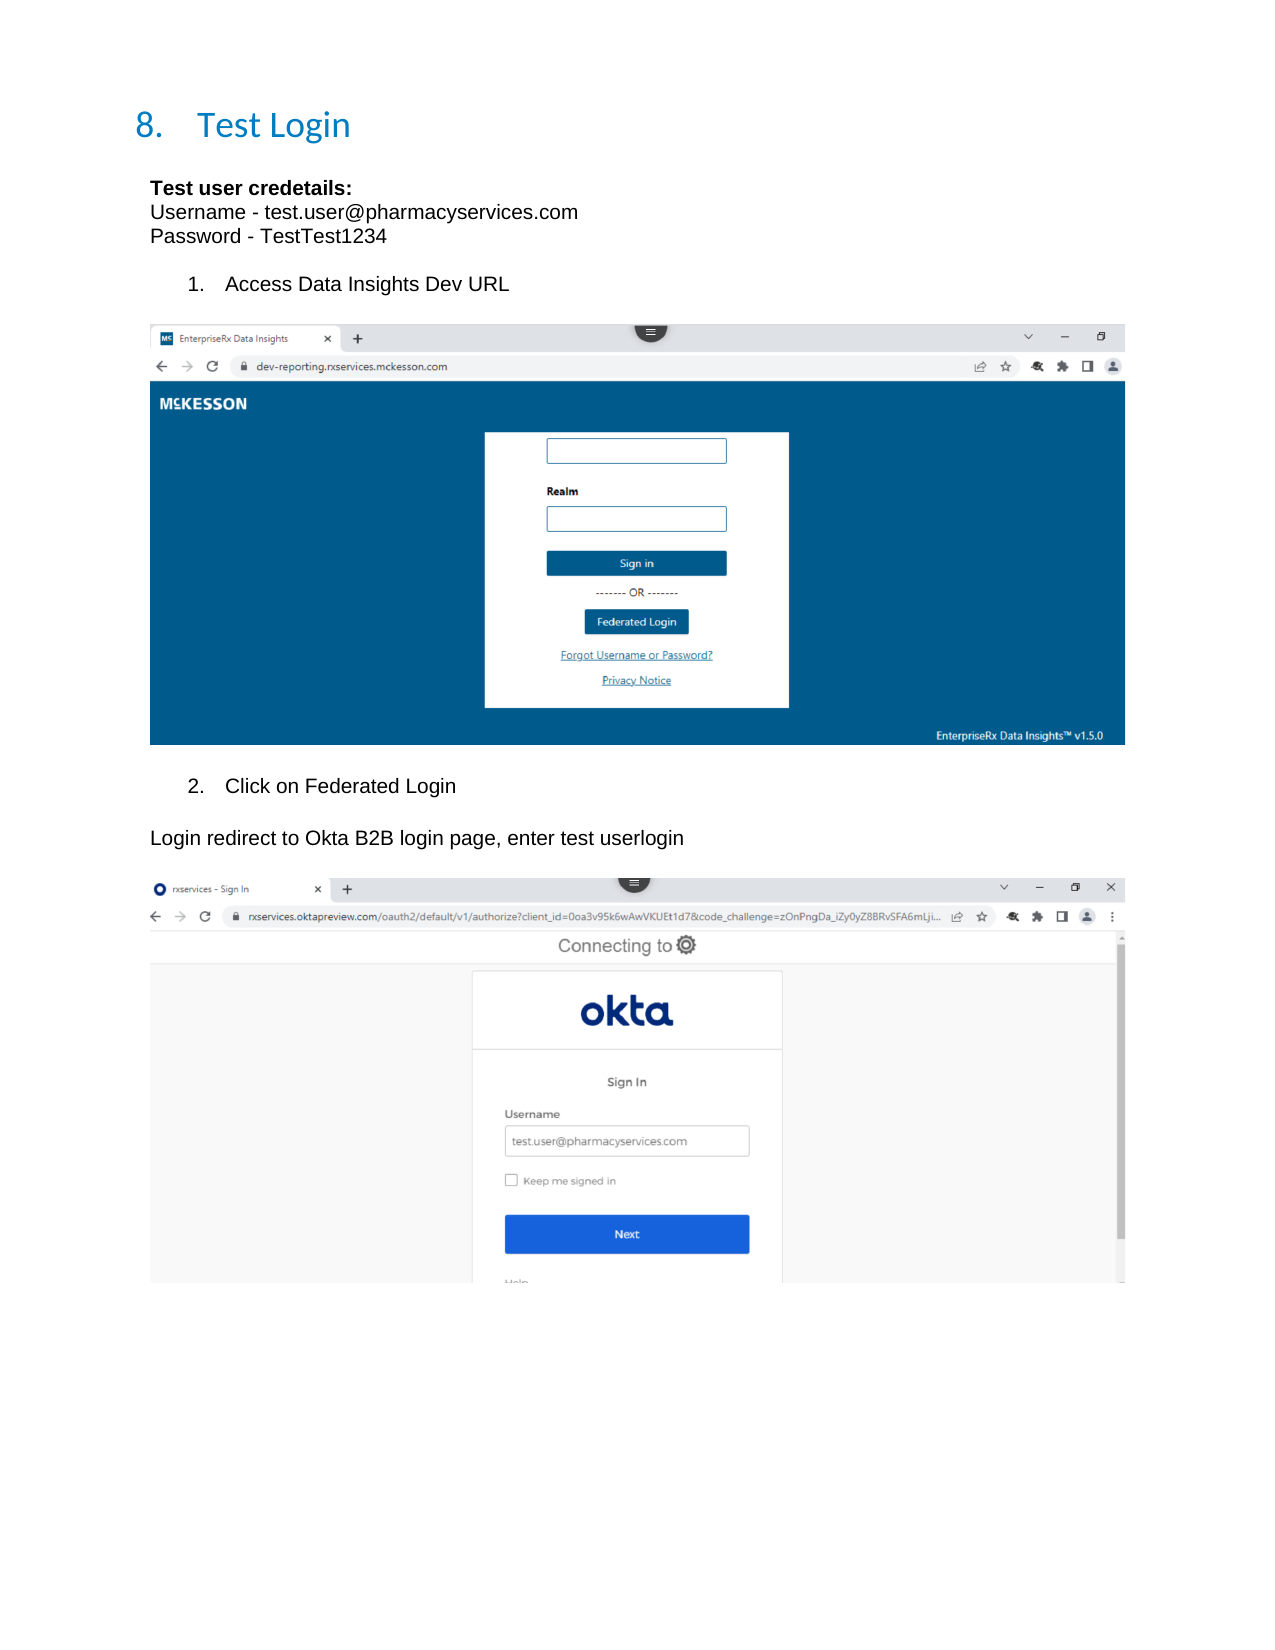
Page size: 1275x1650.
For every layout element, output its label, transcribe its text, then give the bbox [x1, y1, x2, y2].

list Click on Federated Login [187, 773, 1125, 797]
text Test user credetails: [150, 176, 1125, 200]
text Password - TestTest1234 [150, 224, 1125, 248]
picture [150, 324, 1125, 745]
list Access Data Insights Dev URL [187, 272, 1125, 296]
subtitle Test Login [135, 101, 1125, 147]
picture [150, 878, 1125, 1283]
text Username - test.user@pharmacyservices.com [150, 200, 1125, 224]
text Login redirect to Okta B2B login page, enter test userlogin [150, 826, 1125, 850]
